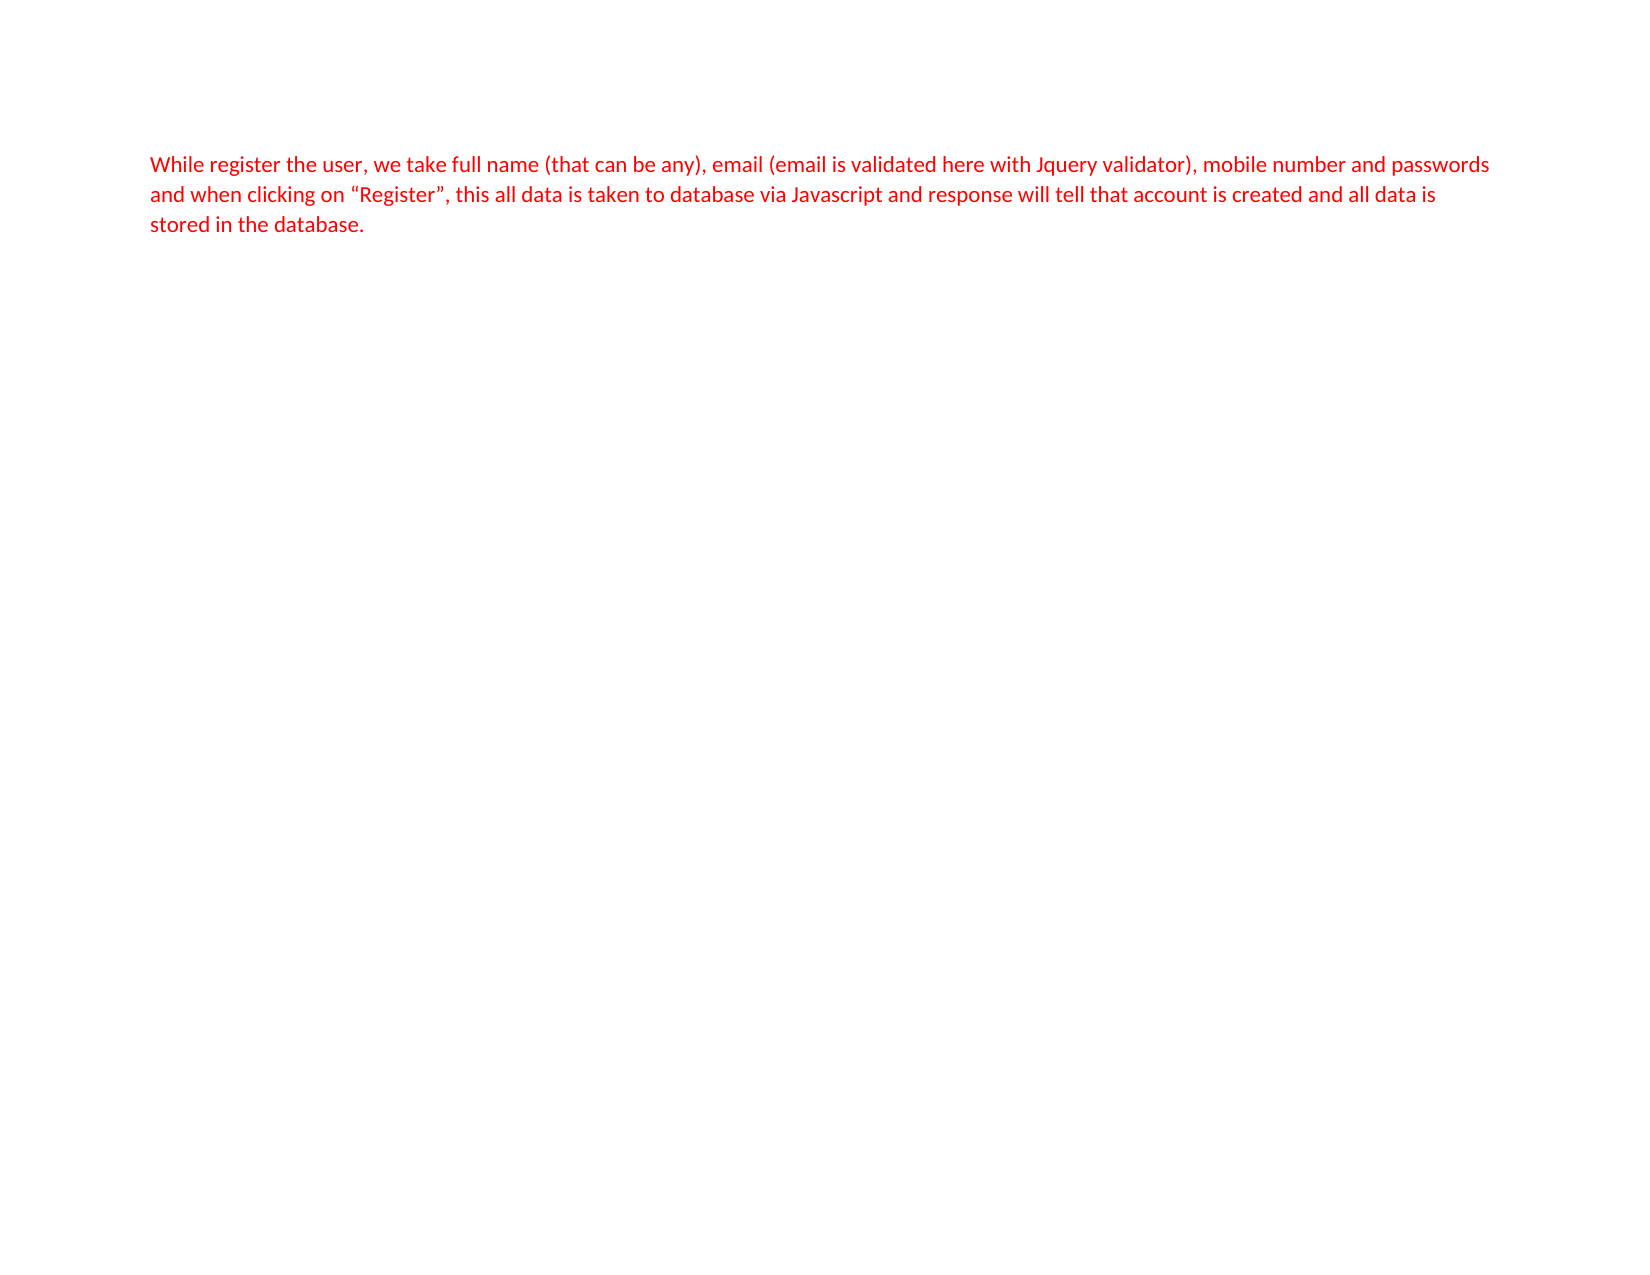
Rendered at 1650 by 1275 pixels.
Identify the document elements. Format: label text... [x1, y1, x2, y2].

text While register the user, we take full name (that can be any), email (email is validated here with Jquery validator), mobile number and passwords and when clicking on “Register”, this all data is taken to database via Javascript and response will tell that account is created and all data is stored in the database. [150, 150, 1500, 238]
